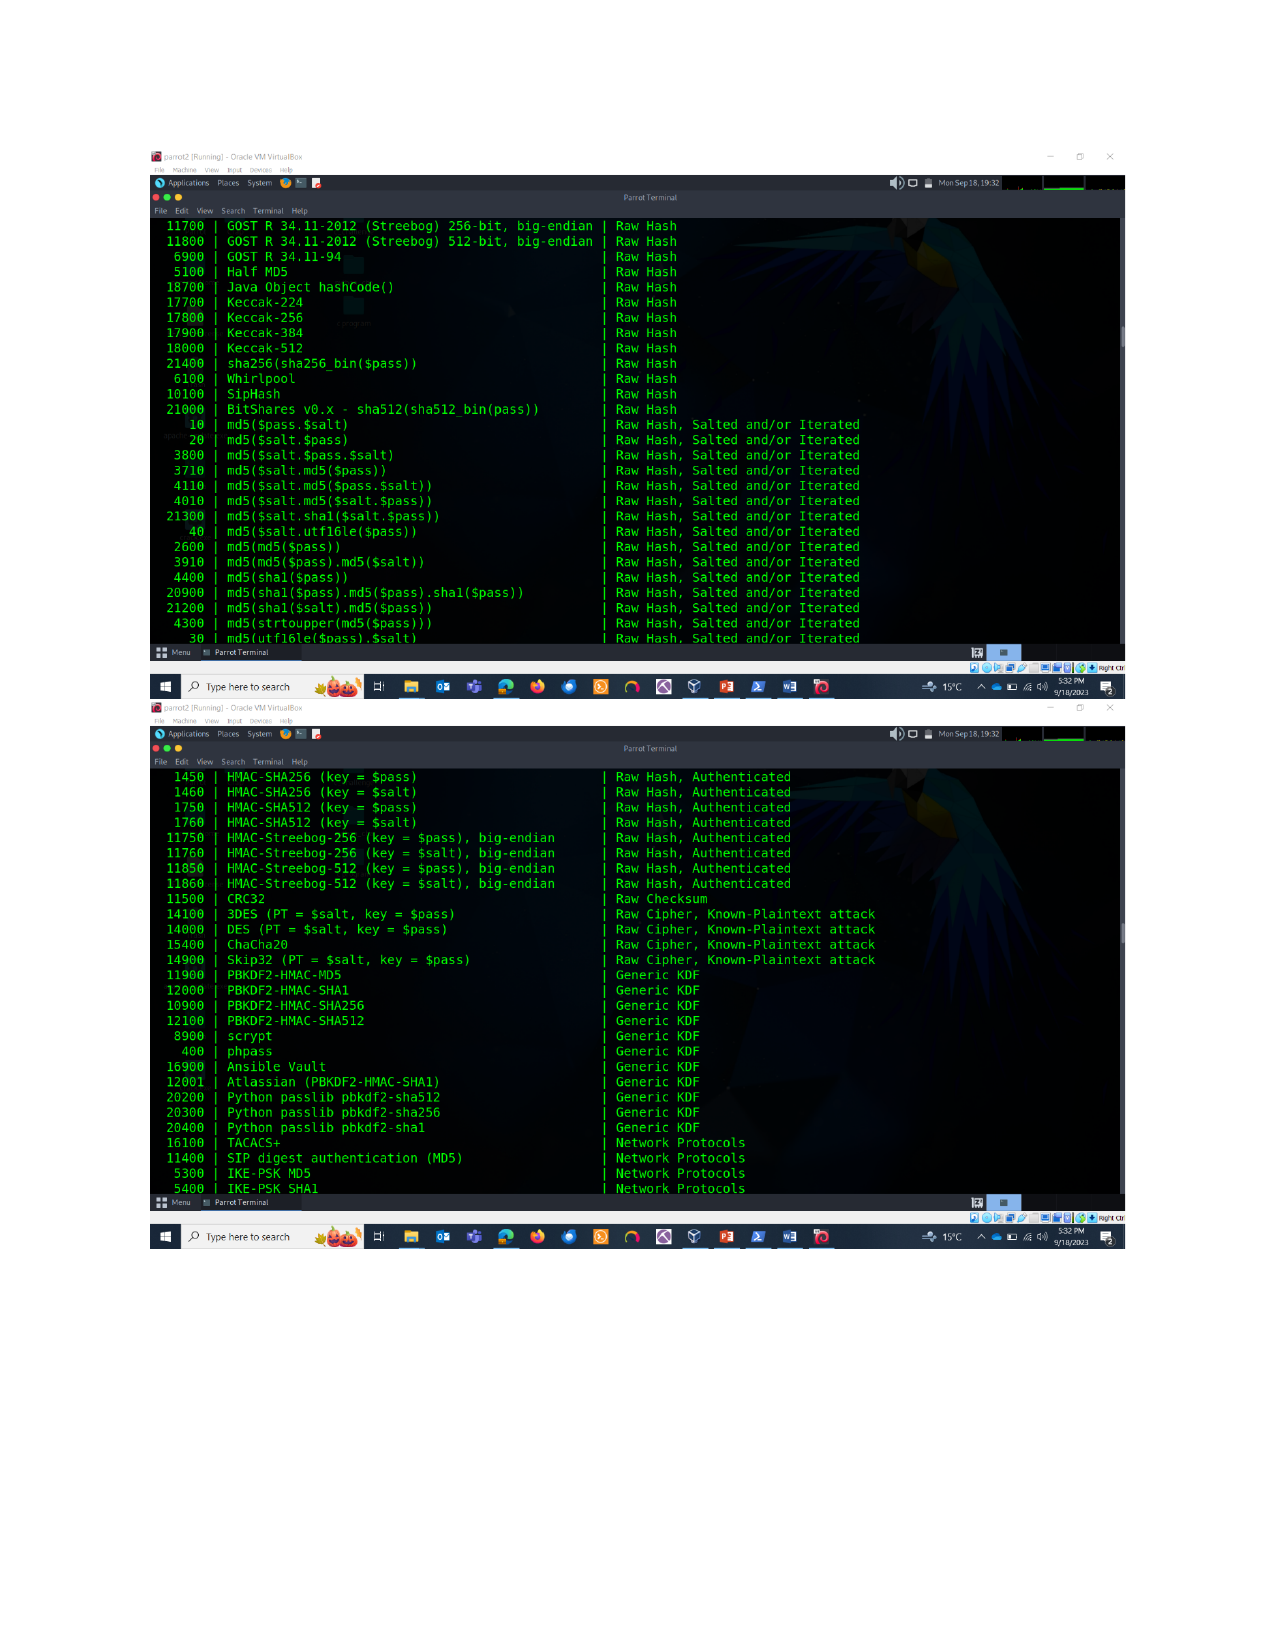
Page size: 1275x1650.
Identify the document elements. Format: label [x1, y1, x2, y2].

picture [150, 150, 1125, 699]
picture [150, 700, 1125, 1249]
